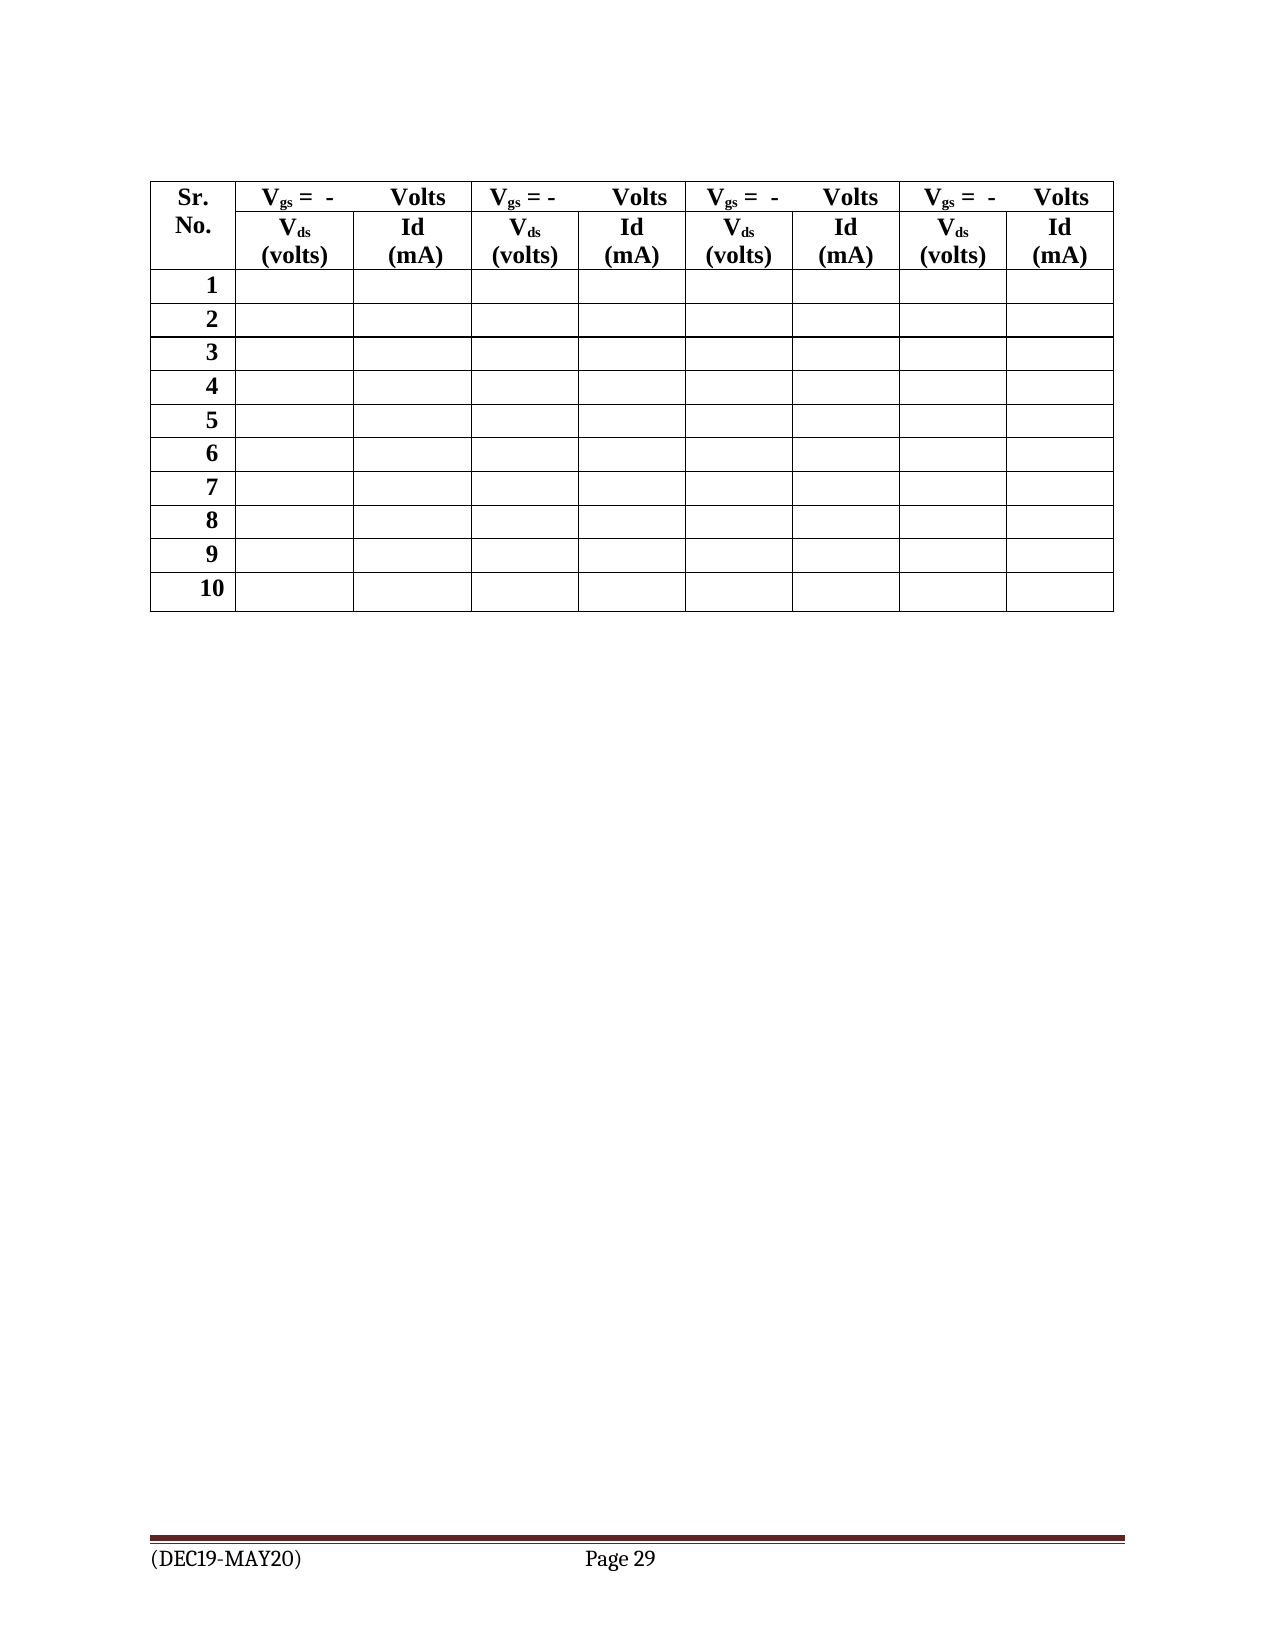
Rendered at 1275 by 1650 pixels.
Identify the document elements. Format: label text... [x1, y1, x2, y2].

table_cell [686, 371, 792, 404]
table_cell [793, 539, 899, 572]
table_cell [472, 472, 578, 504]
table_cell Id (mA) [354, 212, 471, 269]
table_cell [472, 304, 578, 336]
table_cell Id (mA) [793, 212, 899, 269]
table_cell [900, 371, 1006, 404]
table_cell [686, 438, 792, 471]
table_cell [793, 506, 899, 538]
table_cell [686, 405, 792, 437]
table_cell [793, 405, 899, 437]
table_cell [579, 270, 685, 303]
table_cell [793, 371, 899, 404]
table_cell [354, 573, 471, 611]
table_cell [900, 539, 1006, 572]
table_cell [900, 573, 1006, 611]
table_cell [354, 405, 471, 437]
table_cell [1007, 405, 1113, 437]
table_header Vgs = - Volts [900, 182, 1113, 211]
table_cell [236, 438, 353, 471]
table_cell [472, 371, 578, 404]
table_cell [900, 472, 1006, 504]
table_cell [1007, 338, 1113, 370]
table_cell [236, 304, 353, 336]
table_header Vgs = - Volts [236, 182, 471, 211]
table_cell [354, 304, 471, 336]
table_cell [686, 338, 792, 370]
table_cell [686, 472, 792, 504]
table_cell Id (mA) [579, 212, 685, 269]
table_header Vgs = - Volts [686, 182, 899, 211]
table_cell 10 [151, 573, 235, 611]
table_cell [900, 338, 1006, 370]
table_cell [900, 506, 1006, 538]
table_cell [579, 506, 685, 538]
table_header Sr. No. [151, 182, 235, 269]
table_cell [354, 371, 471, 404]
table_cell [900, 405, 1006, 437]
table_cell [579, 405, 685, 437]
table_cell [354, 338, 471, 370]
table_cell Vds (volts) [686, 212, 792, 269]
table_cell [686, 573, 792, 611]
table_cell [236, 539, 353, 572]
table_cell 5 [151, 405, 235, 437]
table_cell Vds (volts) [236, 212, 353, 269]
table_cell 7 [151, 472, 235, 504]
table_cell [236, 338, 353, 370]
table_cell [686, 304, 792, 336]
table_cell [472, 438, 578, 471]
table_cell [1007, 371, 1113, 404]
table_cell [1007, 573, 1113, 611]
table_cell 9 [151, 539, 235, 572]
table_cell [579, 472, 685, 504]
table_cell [236, 472, 353, 504]
table_cell [1007, 472, 1113, 504]
table_cell [354, 472, 471, 504]
table_cell [354, 539, 471, 572]
table_cell [1007, 304, 1113, 336]
table_cell [900, 438, 1006, 471]
table_cell [236, 371, 353, 404]
table_cell 1 [151, 270, 235, 303]
table_cell [1007, 270, 1113, 303]
table_cell [900, 270, 1006, 303]
table_cell [579, 438, 685, 471]
table_cell [793, 270, 899, 303]
table_cell 8 [151, 506, 235, 538]
table_cell 3 [151, 338, 235, 370]
table_cell 2 [151, 304, 235, 336]
table_cell [793, 438, 899, 471]
table_cell [686, 506, 792, 538]
table_cell [236, 573, 353, 611]
table_cell [472, 539, 578, 572]
table_cell [579, 539, 685, 572]
table_cell [472, 338, 578, 370]
table_cell [900, 304, 1006, 336]
table_cell [354, 438, 471, 471]
table_cell [793, 338, 899, 370]
table_cell Vds (volts) [900, 212, 1006, 269]
table_cell [579, 304, 685, 336]
table_cell [793, 304, 899, 336]
table_cell [793, 472, 899, 504]
table_cell [686, 270, 792, 303]
table_cell [686, 539, 792, 572]
table_cell [472, 270, 578, 303]
table_cell [236, 405, 353, 437]
table_cell [354, 506, 471, 538]
table_cell [1007, 539, 1113, 572]
table_cell [472, 405, 578, 437]
table_cell [579, 573, 685, 611]
table_cell [579, 371, 685, 404]
table_cell [793, 573, 899, 611]
table_cell 6 [151, 438, 235, 471]
table_cell 4 [151, 371, 235, 404]
table_cell [236, 270, 353, 303]
table_cell Vds (volts) [472, 212, 578, 269]
table_cell [354, 270, 471, 303]
table_cell [1007, 438, 1113, 471]
table_cell [472, 573, 578, 611]
table_cell Id (mA) [1007, 212, 1113, 269]
table_cell [472, 506, 578, 538]
table_cell [1007, 506, 1113, 538]
table_cell [236, 506, 353, 538]
table_cell [579, 338, 685, 370]
table_header Vgs = - Volts [472, 182, 685, 211]
